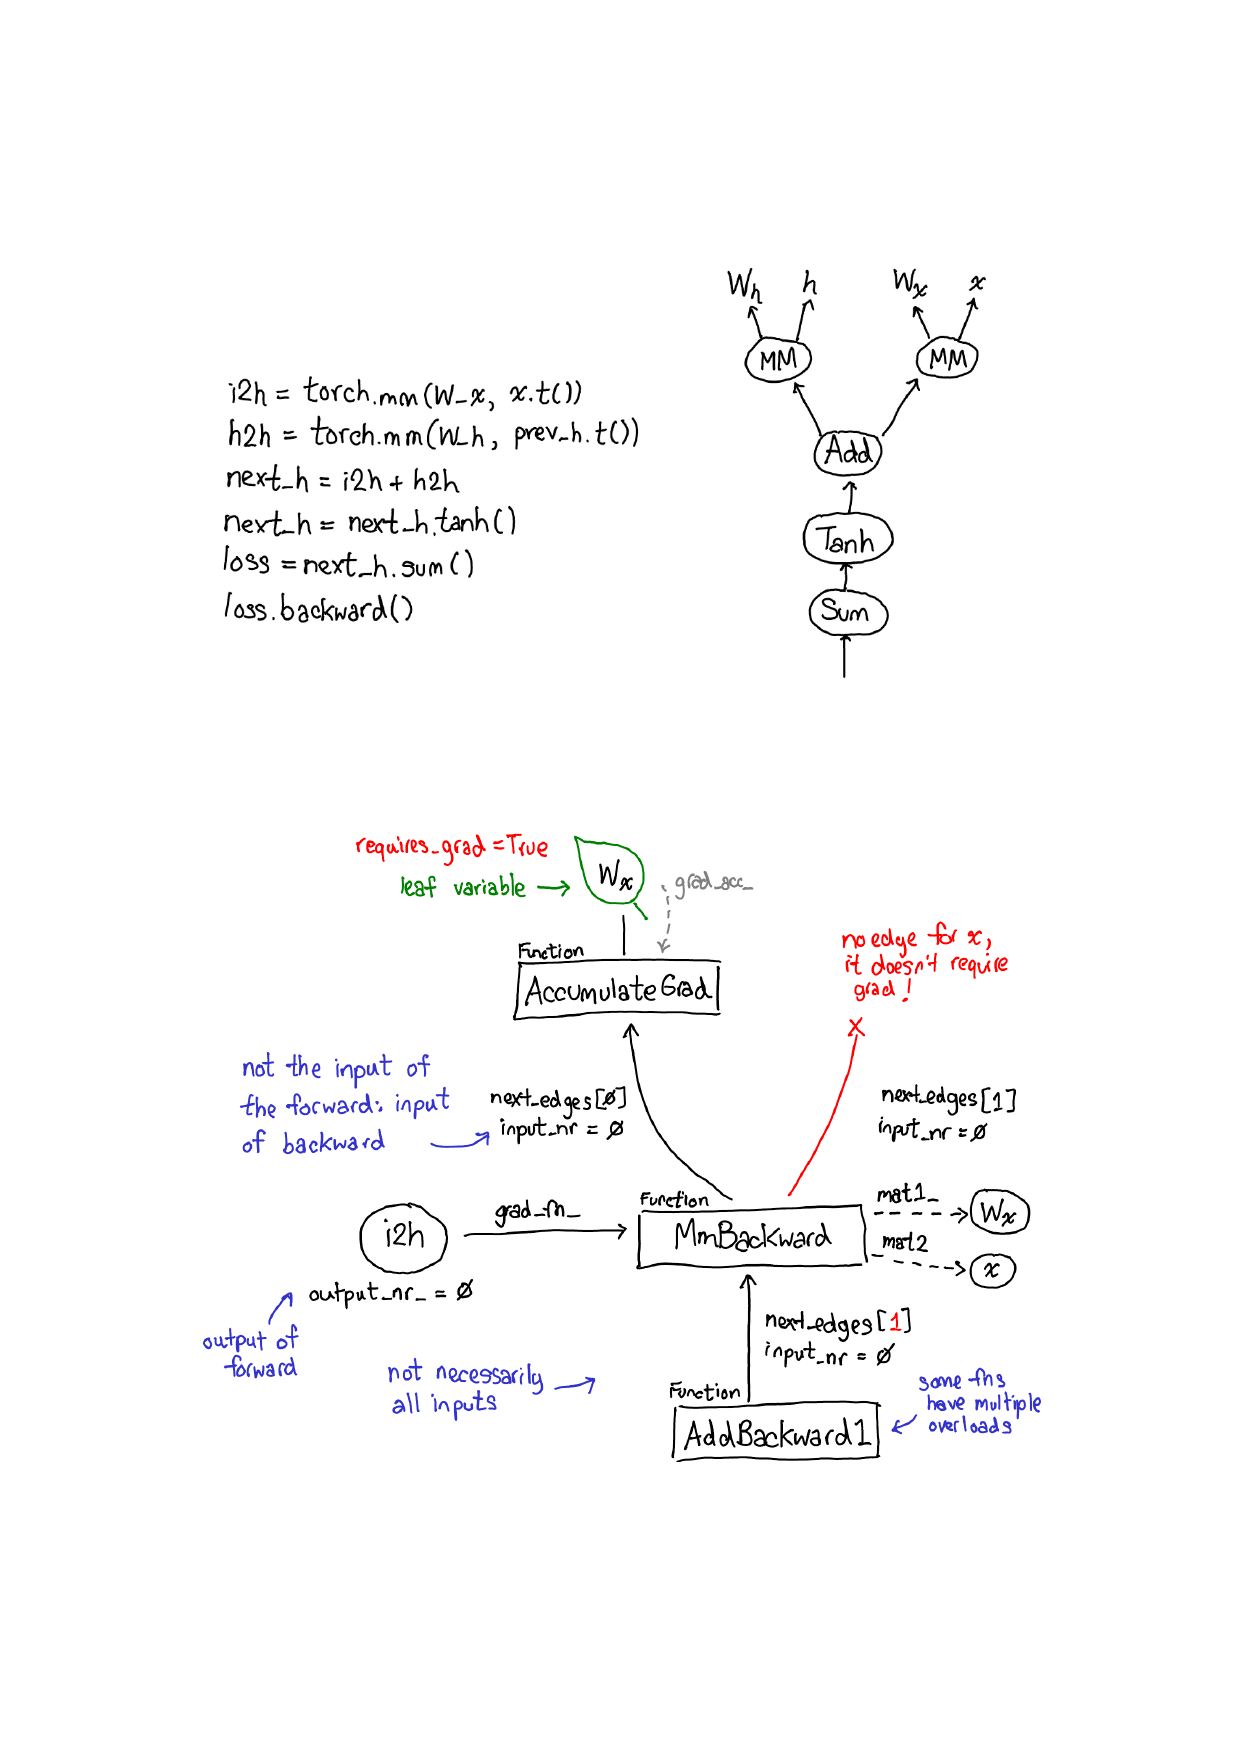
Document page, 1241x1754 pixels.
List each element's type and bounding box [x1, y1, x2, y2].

picture [187, 162, 1054, 1462]
